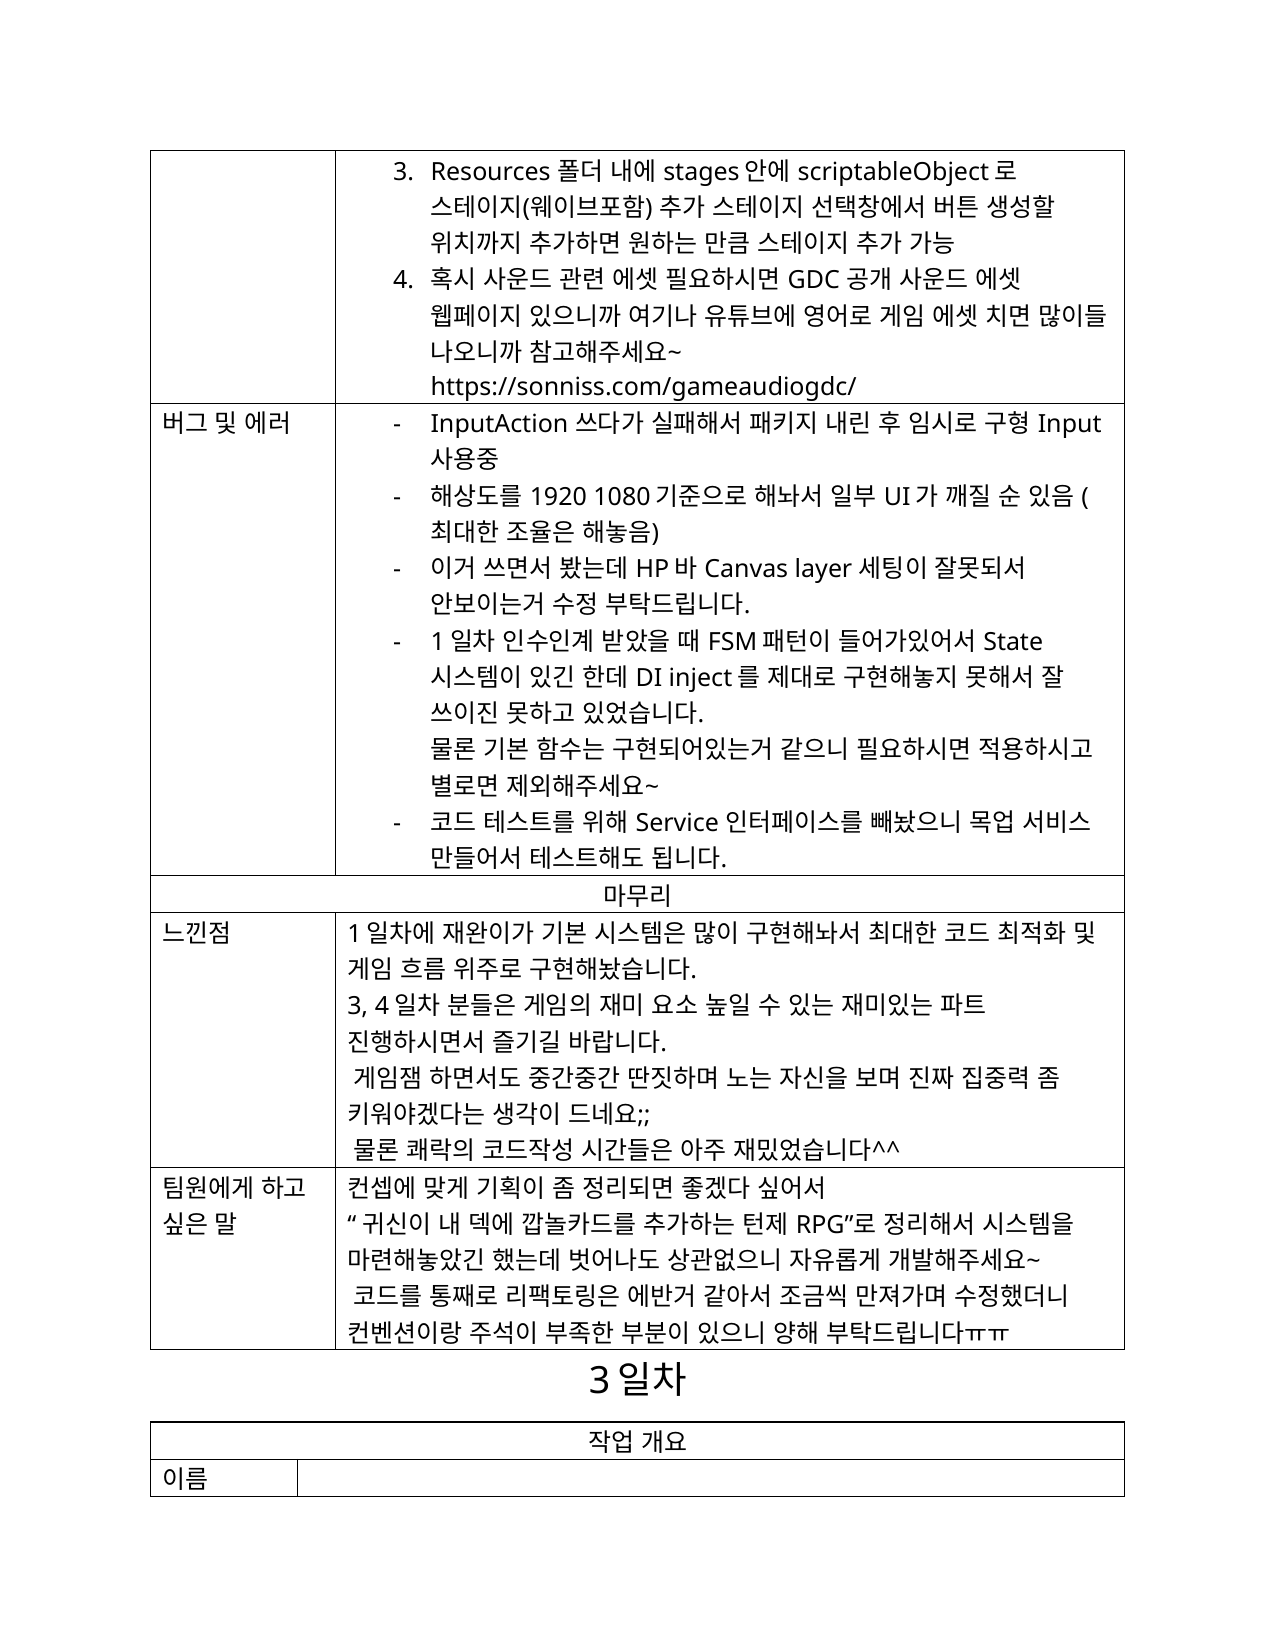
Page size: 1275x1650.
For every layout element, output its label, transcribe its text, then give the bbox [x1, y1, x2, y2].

table_cell 느낀점 [151, 913, 335, 1167]
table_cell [151, 151, 335, 403]
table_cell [336, 151, 1124, 403]
table_cell 1일차에 재완이가 기본 시스템은 많이 구현해놔서 최대한 코드 최적화 및 게임 흐름 위주로 구현해놨습니다. 3, 4일차 분들은 게임의 재미 요소 높일 수 있는 재미있는 파트 진행하시면서 즐기길 바랍니다. 게임잼 하면서도 중간중간 딴짓하며 노는 자신을 보며 진짜 집중력 좀 키워야겠다는 생각이 드네요;; 물론 쾌락의 코드작성 시간들은 아주 재밌었습니다^^ [336, 913, 1124, 1167]
table_cell [298, 1460, 1124, 1496]
text 3일차 [150, 1350, 1125, 1405]
table_cell 컨셉에 맞게 기획이 좀 정리되면 좋겠다 싶어서 “ 귀신이 내 덱에 깝놀카드를 추가하는 턴제 RPG”로 정리해서 시스템을 마련해놓았긴 했는데 벗어나도 상관없으니 자유롭게 개발해주세요~ 코드를 통째로 리팩토링은 에반거 같아서 조금씩 만져가며 수정했더니 컨벤션이랑 주석이 부족한 부분이 있으니 양해 부탁드립니다ㅠㅠ [336, 1168, 1124, 1349]
table_cell 버그 및 에러 [151, 404, 335, 875]
table_cell 이름 [151, 1460, 297, 1496]
table_header 작업 개요 [151, 1423, 1124, 1459]
table_cell 마무리 [151, 876, 1124, 912]
table_cell InputAction 쓰다가 실패해서 패키지 내린 후 임시로 구형 Input 사용중 해상도를 1920 1080기준으로 해놔서 일부 UI가 깨질 순 있음 (최대한 조율은 해놓음) 이거 쓰면서 봤는데 HP바 Canvas layer 세팅이 잘못되서 안보이는거 수정 부탁드립니다. 1일차 인수인계 받았을 때 FSM패턴이 들어가있어서 State시스템이 있긴 한데 DI inject를 제대로 구현해놓지 못해서 잘 쓰이진 못하고 있었습니다. 물론 기본 함수는 구현되어있는거 같으니 필요하시면 적용하시고 별로면 제외해주세요~ 코드 테스트를 위해 Service 인터페이스를 빼놨으니 목업 서비스 만들어서 테스트해도 됩니다. [336, 404, 1124, 875]
table_cell 팀원에게 하고 싶은 말 [151, 1168, 335, 1349]
